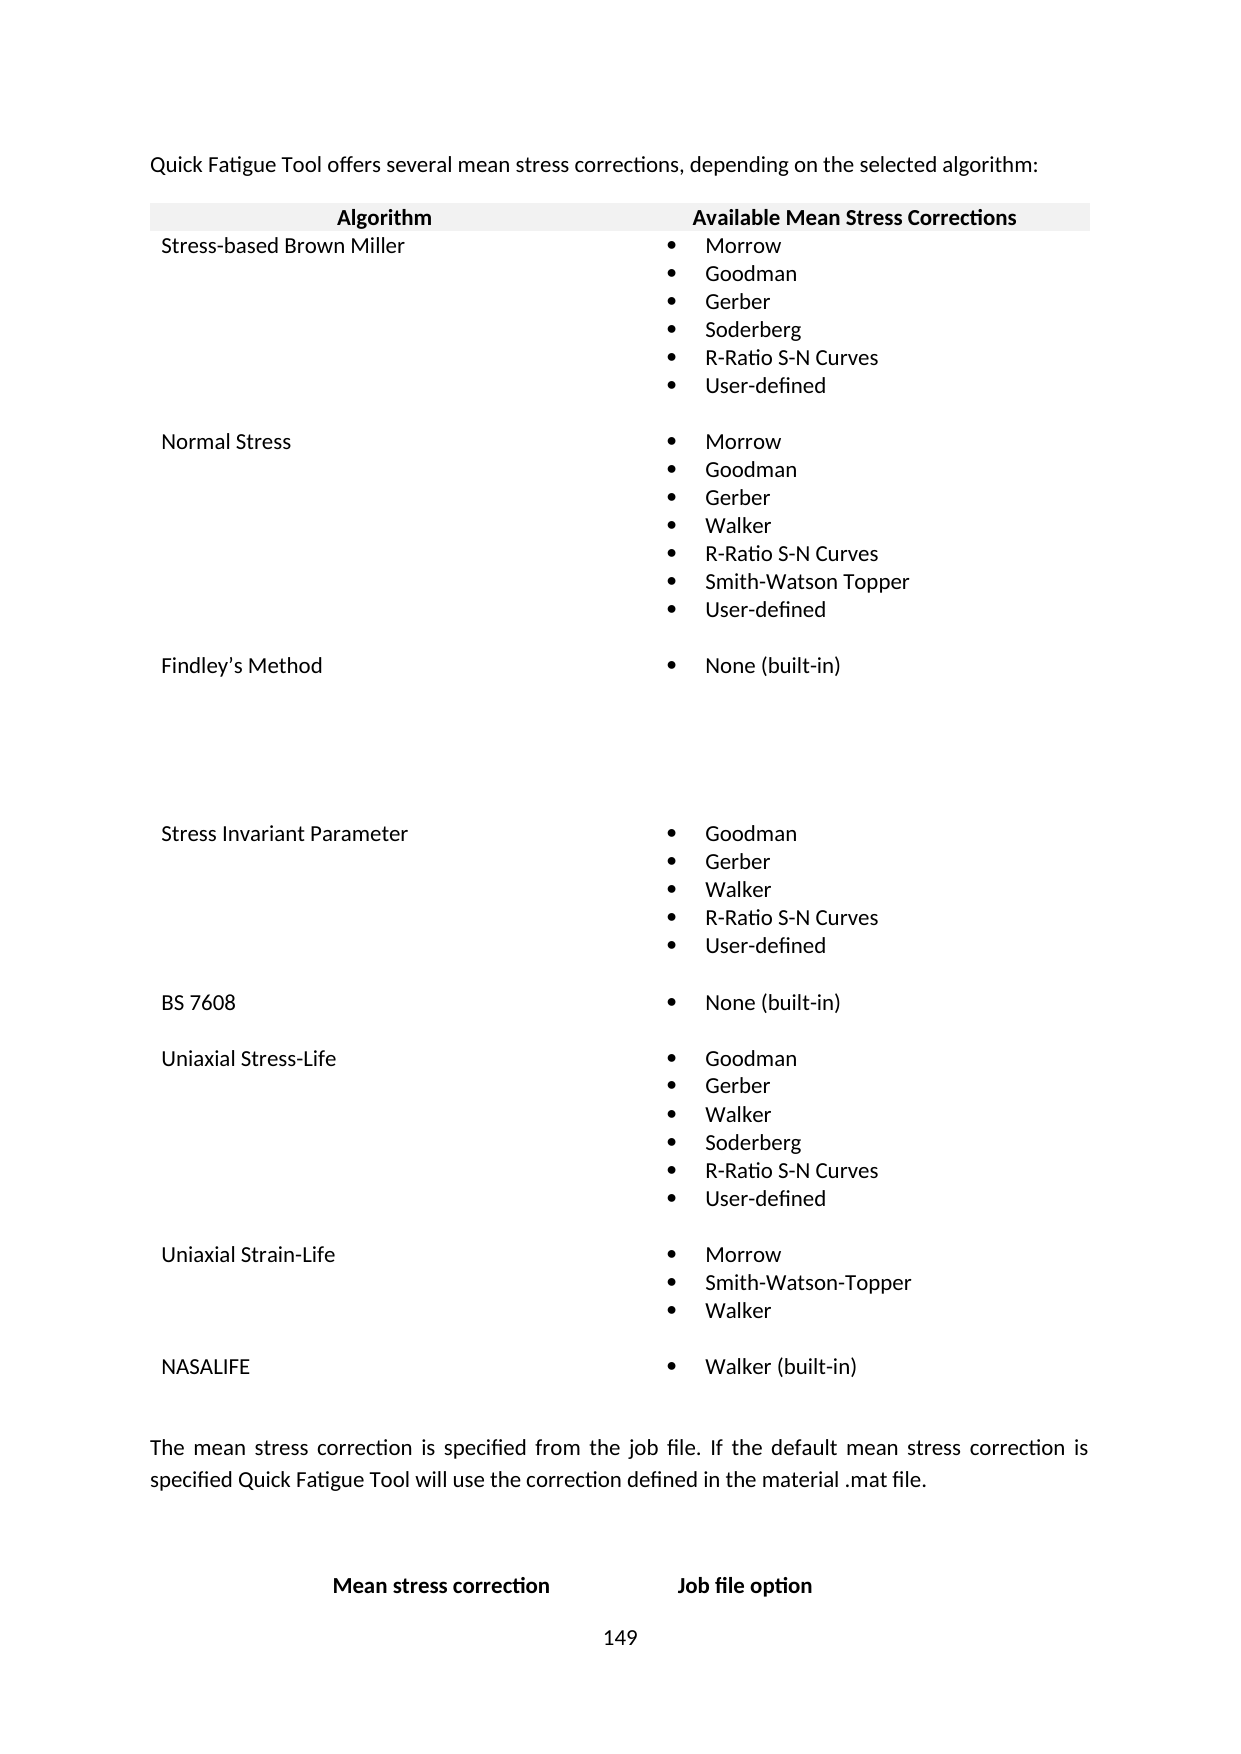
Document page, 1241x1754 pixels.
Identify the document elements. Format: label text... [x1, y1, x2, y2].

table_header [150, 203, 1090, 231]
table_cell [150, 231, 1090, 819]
text The mean stress correction is specified from the job file. If the default mean stress correction is specified Quick Fatigue Tool will use the correction defined in the material .mat file. [150, 1433, 1090, 1493]
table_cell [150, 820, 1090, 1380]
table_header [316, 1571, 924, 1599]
text Quick Fatigue Tool offers several mean stress corrections, depending on the selected algorithm: [150, 150, 1090, 178]
